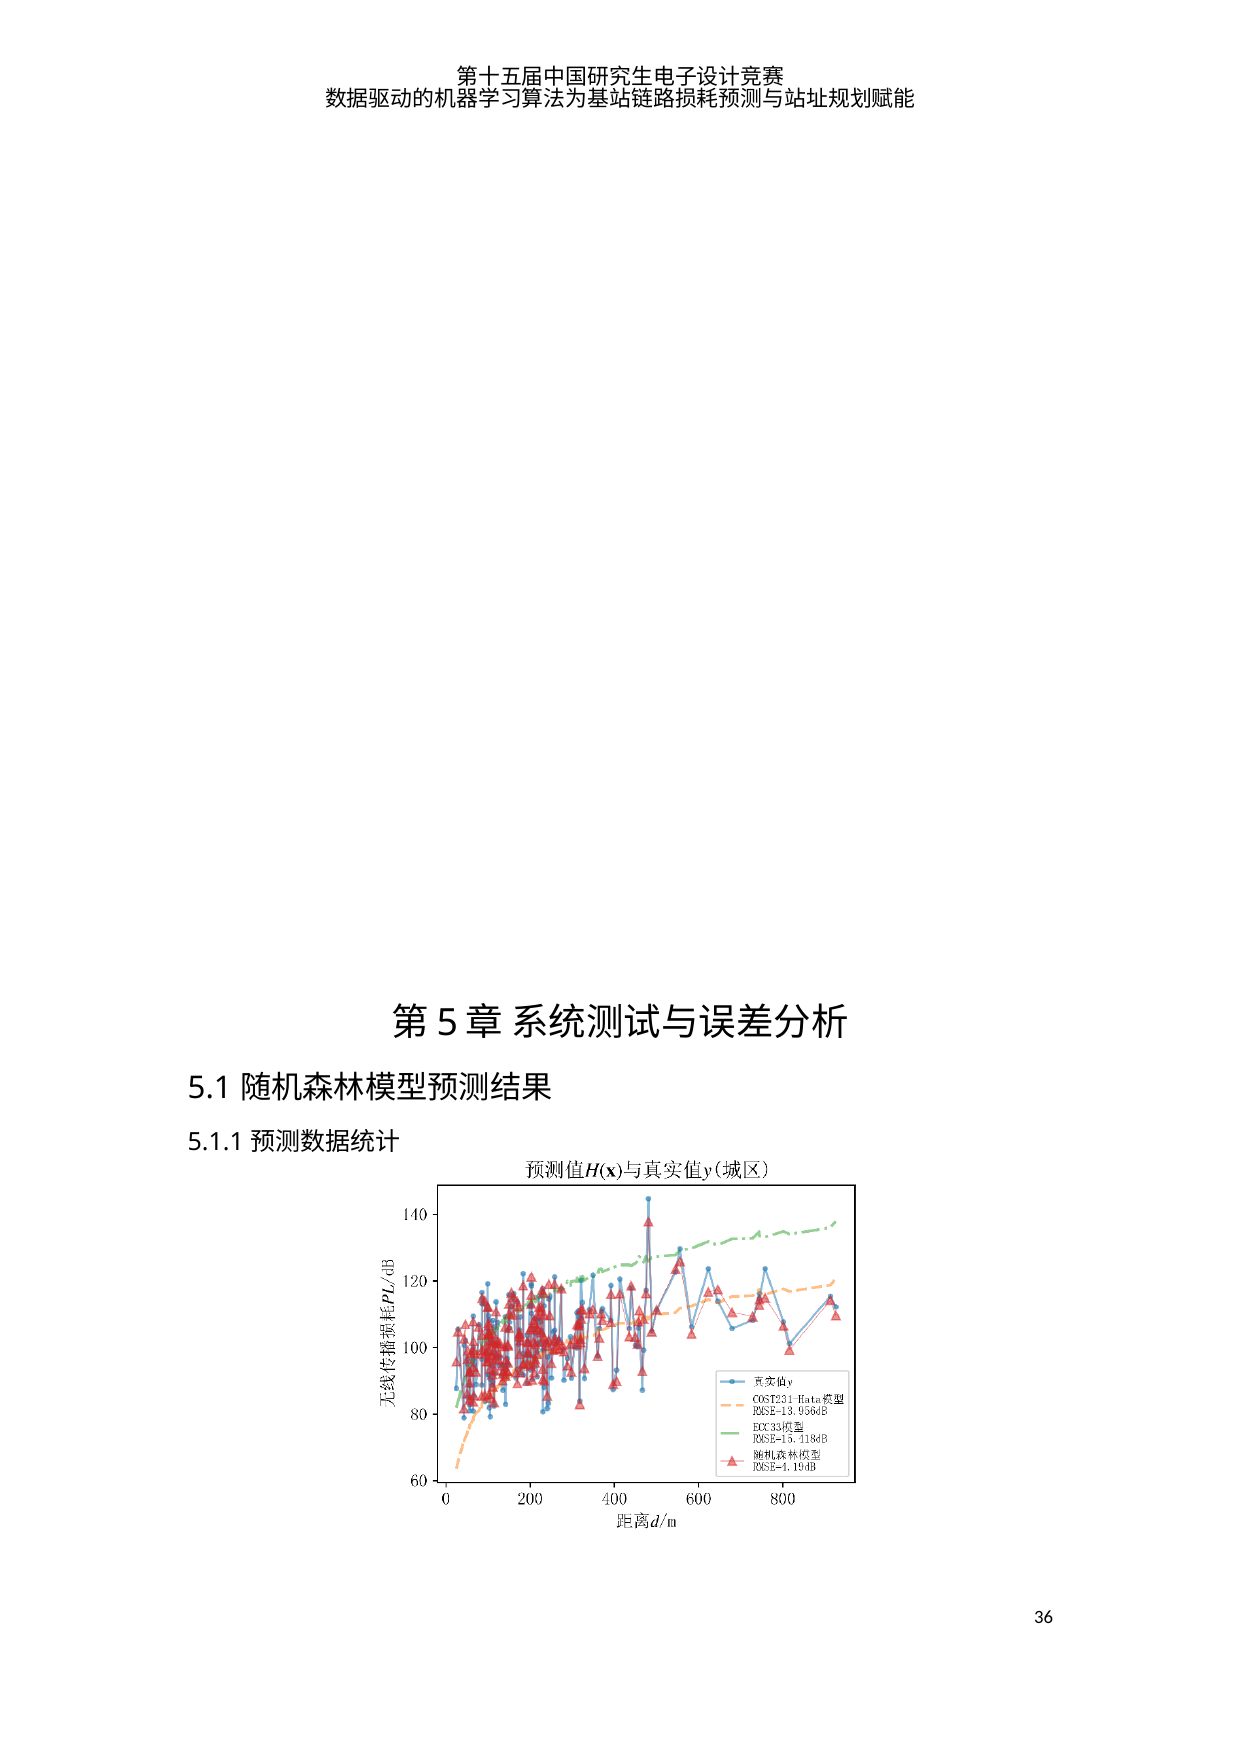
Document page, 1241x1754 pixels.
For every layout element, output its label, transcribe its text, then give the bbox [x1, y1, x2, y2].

picture [367, 1158, 873, 1532]
subtitle 第5章 系统测试与误差分析 [187, 987, 1053, 1052]
subtitle 5.1 随机森林模型预测结果 [187, 1052, 1053, 1117]
subtitle 5.1.1 预测数据统计 [187, 1117, 1053, 1159]
